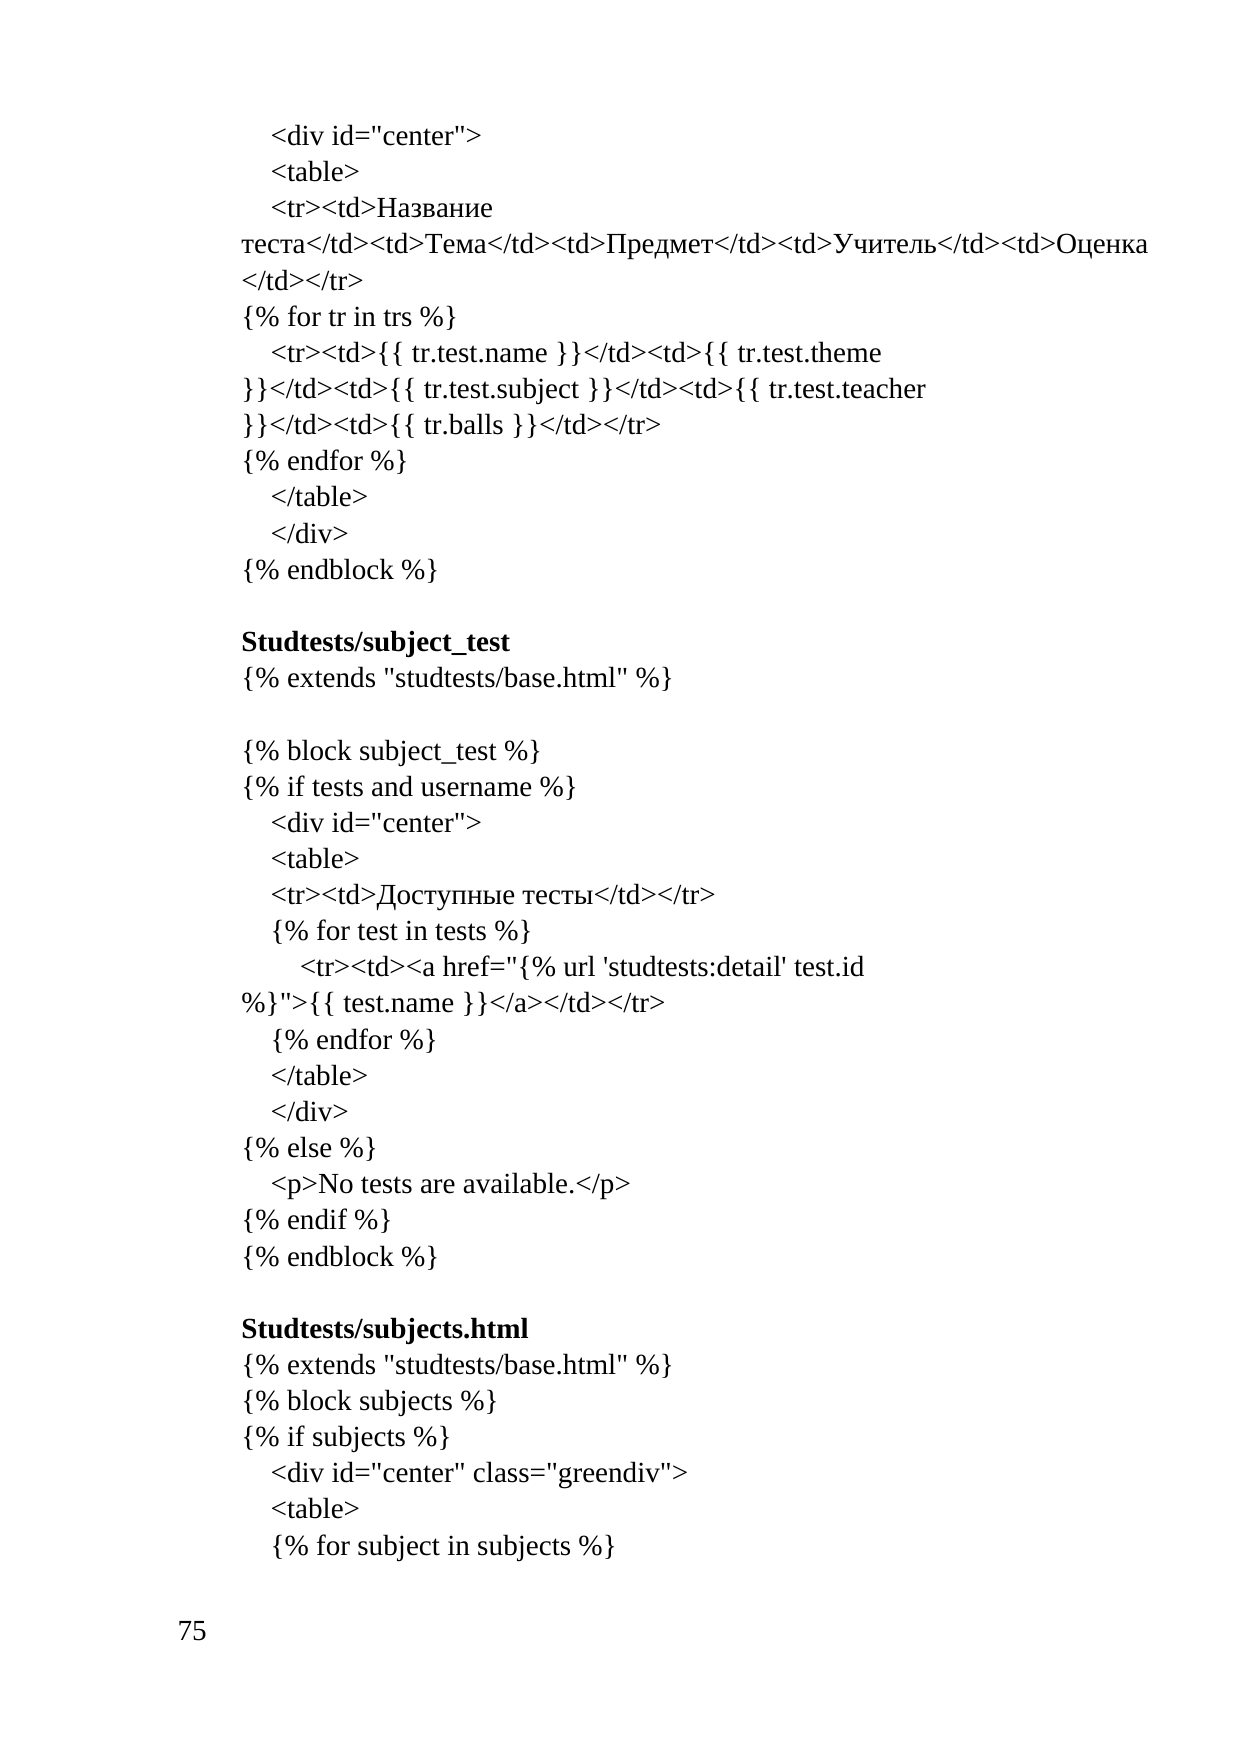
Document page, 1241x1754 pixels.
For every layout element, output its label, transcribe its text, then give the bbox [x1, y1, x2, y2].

list {% if subjects %} [241, 1419, 1152, 1453]
list </table> [241, 479, 1152, 513]
list <table> [241, 841, 1152, 874]
list {% for test in tests %} [241, 913, 1152, 947]
list {% endif %} [241, 1202, 1152, 1236]
list <p>No tests are available.</p> [241, 1166, 1152, 1200]
list <tr><td><a href="{% url 'studtests:detail' test.id %}">{{ test.name }}</a></td></tr> [241, 949, 1152, 1019]
list <tr><td>Название теста</td><td>Тема</td><td>Предмет</td><td>Учитель</td><td>Оценка</td></tr> [241, 190, 1152, 296]
list {% else %} [241, 1130, 1152, 1164]
list <table> [241, 154, 1152, 188]
list {% if tests and username %} [241, 769, 1152, 802]
list <div id="center"> [241, 118, 1152, 152]
list {% endblock %} [241, 1239, 1152, 1272]
list <div id="center"> [241, 805, 1152, 838]
list <div id="center" class="greendiv"> [241, 1456, 1152, 1489]
list {% block subjects %} [241, 1383, 1152, 1417]
list {% block subject_test %} [241, 733, 1152, 766]
list <table> [241, 1492, 1152, 1525]
list {% endfor %} [241, 1022, 1152, 1055]
list {% extends "studtests/base.html" %} [241, 660, 1152, 694]
list </table> [241, 1058, 1152, 1091]
list Studtests/subject_test [241, 624, 1152, 658]
list <tr><td>Доступные тесты</td></tr> [241, 877, 1152, 911]
list {% for subject in subjects %} [241, 1528, 1152, 1561]
list <tr><td>{{ tr.test.name }}</td><td>{{ tr.test.theme }}</td><td>{{ tr.test.subject }}</td><td>{{ tr.test.teacher }}</td><td>{{ tr.balls }}</td></tr> [241, 335, 1152, 441]
list </div> [241, 516, 1152, 549]
list {% extends "studtests/base.html" %} [241, 1347, 1152, 1381]
list {% endfor %} [241, 443, 1152, 477]
list </div> [241, 1094, 1152, 1128]
list Studtests/subjects.html [241, 1311, 1152, 1344]
list {% endblock %} [241, 552, 1152, 585]
list {% for tr in trs %} [241, 299, 1152, 332]
